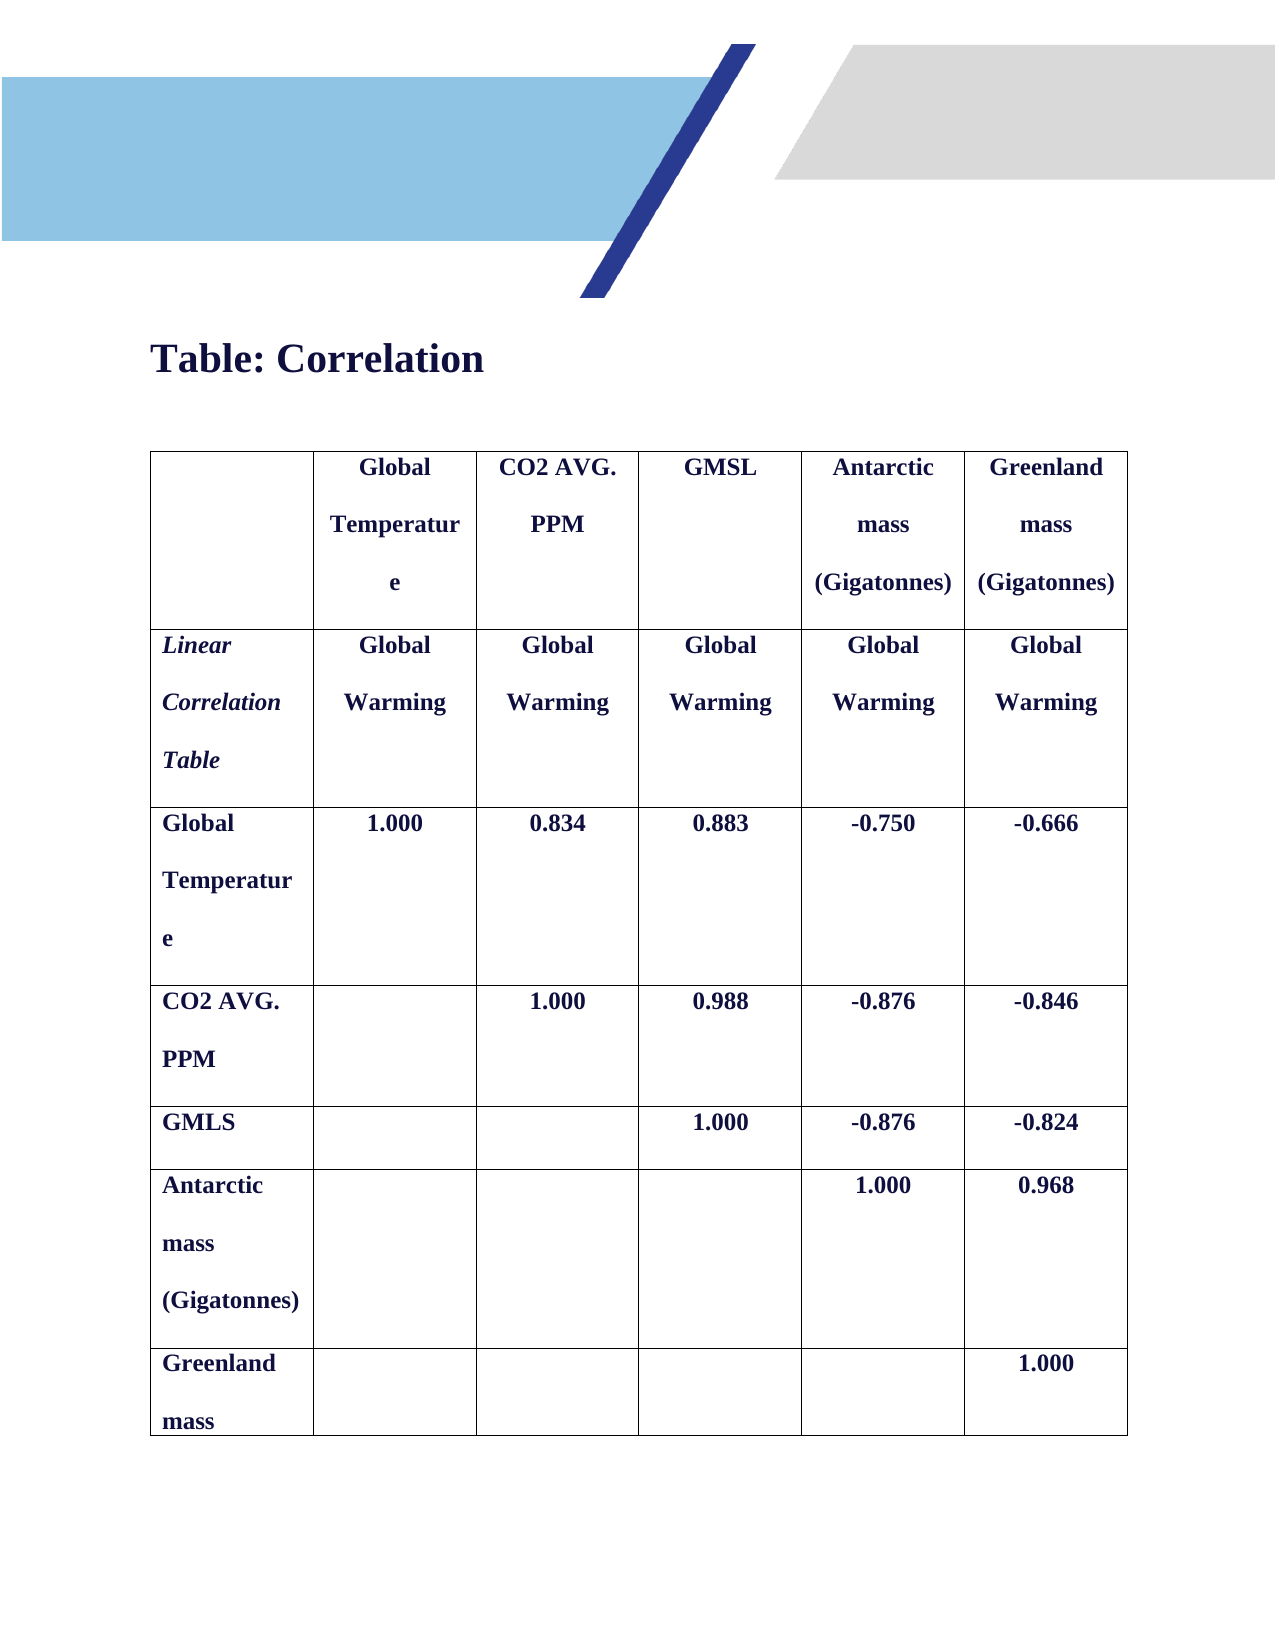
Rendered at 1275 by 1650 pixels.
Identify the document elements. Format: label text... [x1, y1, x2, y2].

table_cell [314, 1170, 476, 1347]
table_cell -0.876 [802, 1107, 964, 1169]
picture [1, 44, 756, 298]
table_header Greenland mass (Gigatonnes) [965, 452, 1127, 629]
table_cell GMLS [151, 1107, 313, 1169]
table_cell [314, 986, 476, 1106]
text Table: Correlation [150, 334, 1125, 382]
table_cell 1.000 [314, 808, 476, 985]
table_cell [314, 1349, 476, 1435]
table_cell 1.000 [802, 1170, 964, 1347]
table_cell [639, 1349, 801, 1435]
table_header Global Temperature [314, 452, 476, 629]
table_cell 1.000 [639, 1107, 801, 1169]
table_cell -0.824 [965, 1107, 1127, 1169]
table_header Antarctic mass (Gigatonnes) [802, 452, 964, 629]
table_cell [314, 1107, 476, 1169]
table_cell Global Warming [639, 630, 801, 807]
table_cell 0.883 [639, 808, 801, 985]
table_cell [477, 1349, 638, 1435]
table_cell Linear Correlation Table [151, 630, 313, 807]
table_cell 1.000 [477, 986, 638, 1106]
table_cell CO2 AVG. PPM [151, 986, 313, 1106]
table_cell [802, 1349, 964, 1435]
table_cell 0.968 [965, 1170, 1127, 1347]
table_cell [477, 1107, 638, 1169]
table_cell 0.988 [639, 986, 801, 1106]
table_cell [477, 1170, 638, 1347]
table_cell Global Temperature [151, 808, 313, 985]
table_cell -0.846 [965, 986, 1127, 1106]
table_cell [639, 1170, 801, 1347]
table_cell Antarctic mass (Gigatonnes) [151, 1170, 313, 1347]
table_cell Global Warming [314, 630, 476, 807]
table_header CO2 AVG. PPM [477, 452, 638, 629]
table_header [151, 452, 313, 629]
table_cell -0.750 [802, 808, 964, 985]
picture [774, 44, 1275, 180]
table_cell Global Warming [802, 630, 964, 807]
table_cell -0.666 [965, 808, 1127, 985]
table_cell 1.000 [965, 1349, 1127, 1435]
table_cell 0.834 [477, 808, 638, 985]
table_header GMSL [639, 452, 801, 629]
table_cell Global Warming [477, 630, 638, 807]
table_cell Greenland mass (Gigatonnes) [151, 1349, 313, 1435]
table_cell Global Warming [965, 630, 1127, 807]
table_cell -0.876 [802, 986, 964, 1106]
